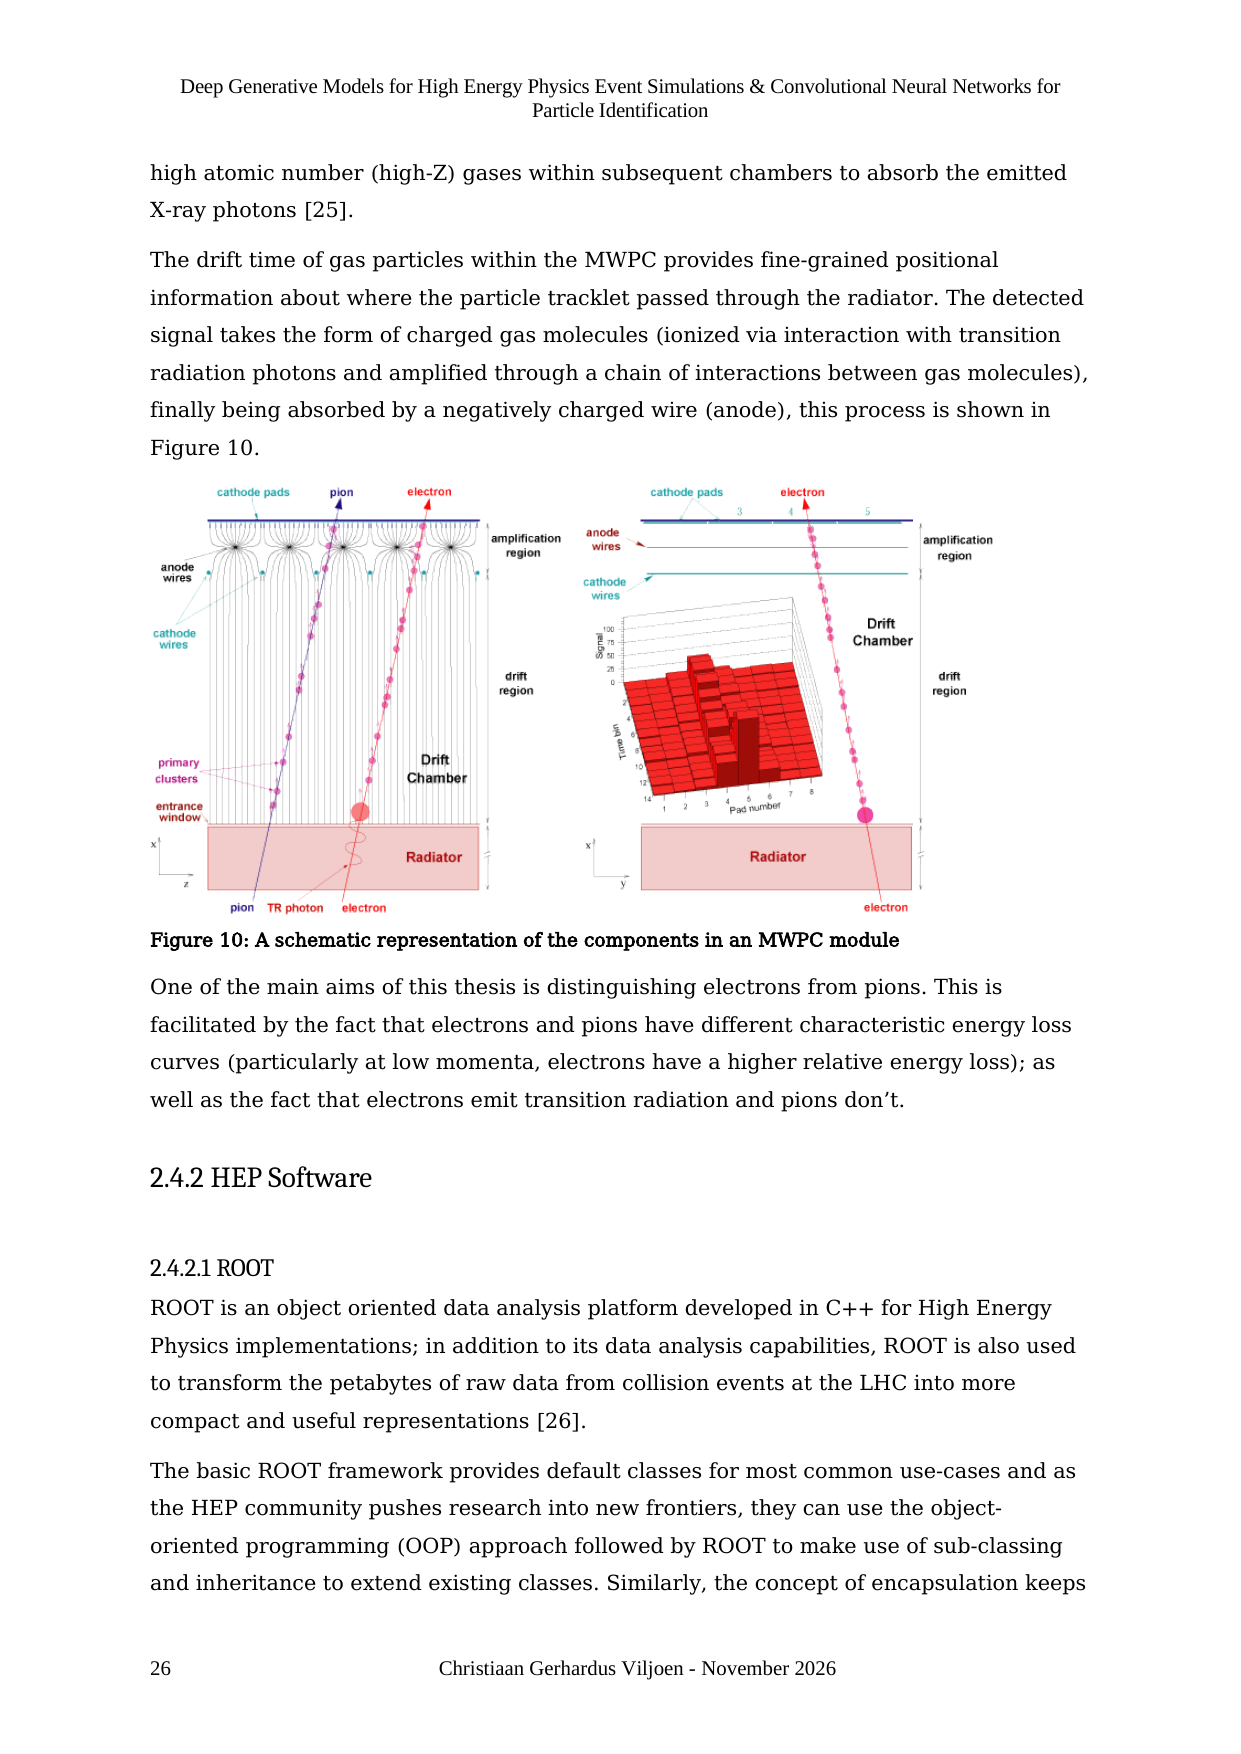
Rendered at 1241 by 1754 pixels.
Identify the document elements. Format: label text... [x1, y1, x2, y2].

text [150, 159, 1090, 222]
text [150, 1457, 1090, 1595]
subtitle ROOT [150, 1254, 1090, 1282]
text The drift time of gas particles within the MWPC provides fine-grained positional information about where the particle tracklet passed through the radiator. The detected signal takes the form of charged gas molecules (ionized via interaction with transition radiation photons and amplified through a chain of interactions between gas molecules), finally being absorbed by a negatively charged wire (anode), this process is shown in Figure 10. [150, 247, 1090, 459]
text ROOT is an object oriented data analysis platform developed in C++ for High Energy Physics implementations; in addition to its data analysis capabilities, ROOT is also used to transform the petabytes of raw data from collision events at the LHC into more compact and useful representations . [150, 1295, 1090, 1432]
picture [150, 484, 997, 916]
text One of the main aims of this thesis is distinguishing electrons from pions. This is facilitated by the fact that electrons and pions have different characteristic energy loss curves (particularly at low momenta, electrons have a higher relative energy loss); as well as the fact that electrons emit transition radiation and pions don’t. [150, 974, 1090, 1112]
subtitle HEP Software [150, 1162, 1090, 1195]
